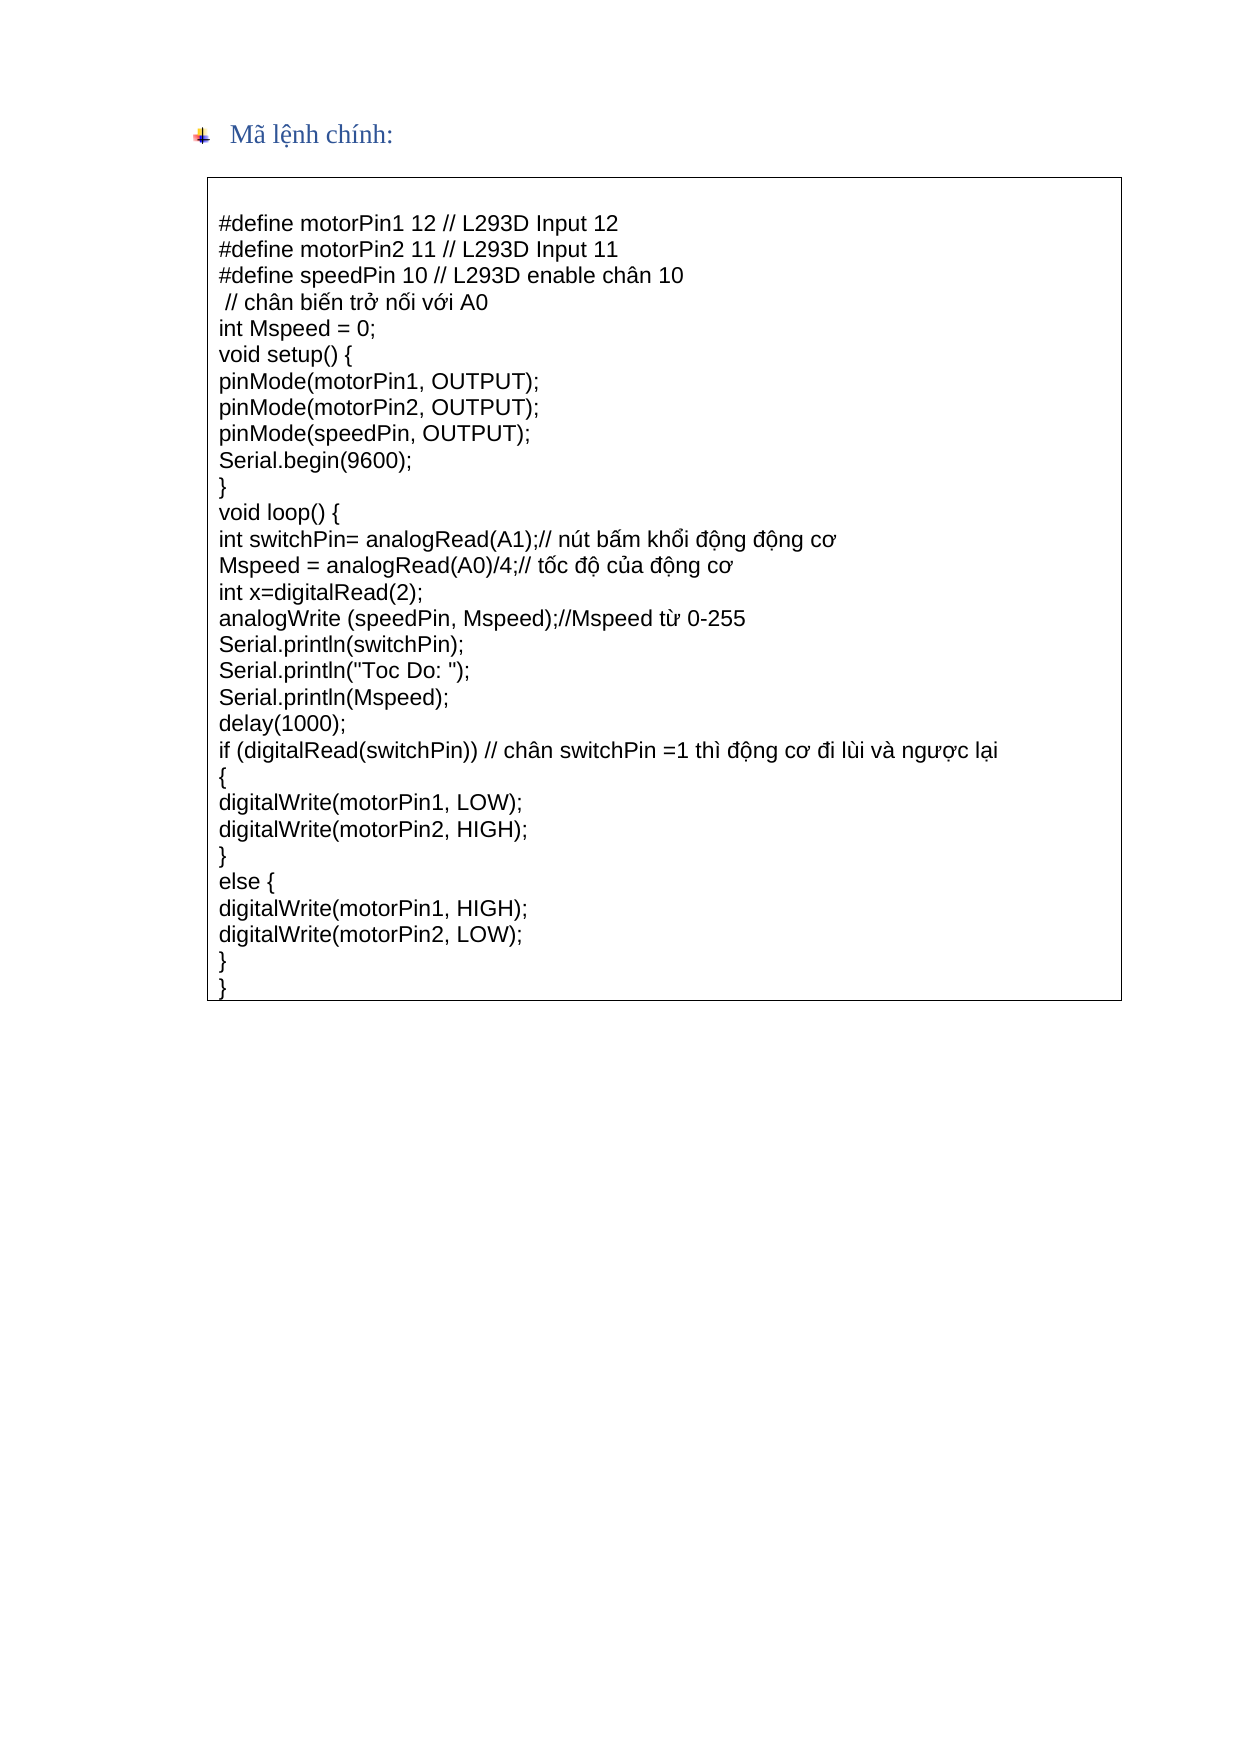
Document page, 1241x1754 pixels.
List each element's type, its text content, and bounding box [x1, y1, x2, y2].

subtitle Mã lệnh chính: [192, 118, 1122, 149]
picture [193, 126, 210, 144]
table_header #define motorPin1 12 // L293D Input 12 #define motorPin2 11 // L293D Input 11 #define speedPin 10 // L293D enable chân 10 // chân biến trở nối với A0 int Mspeed = 0; void setup() { pinMode(motorPin1, OUTPUT); pinMode(motorPin2, OUTPUT); pinMode(speedPin, OUTPUT); Serial.begin(9600); } void loop() { int switchPin= analogRead(A1);// nút bấm khổi động động cơ Mspeed = analogRead(A0)/4;// tốc độ của động cơ int x=digitalRead(2); analogWrite (speedPin, Mspeed);//Mspeed từ 0-255 Serial.println(switchPin); Serial.println("Toc Do: "); Serial.println(Mspeed); delay(1000); if (digitalRead(switchPin)) // chân switchPin =1 thì động cơ đi lùi và ngược lại { digitalWrite(motorPin1, LOW); digitalWrite(motorPin2, HIGH); } else { digitalWrite(motorPin1, HIGH); digitalWrite(motorPin2, LOW); } } [208, 178, 1121, 1000]
